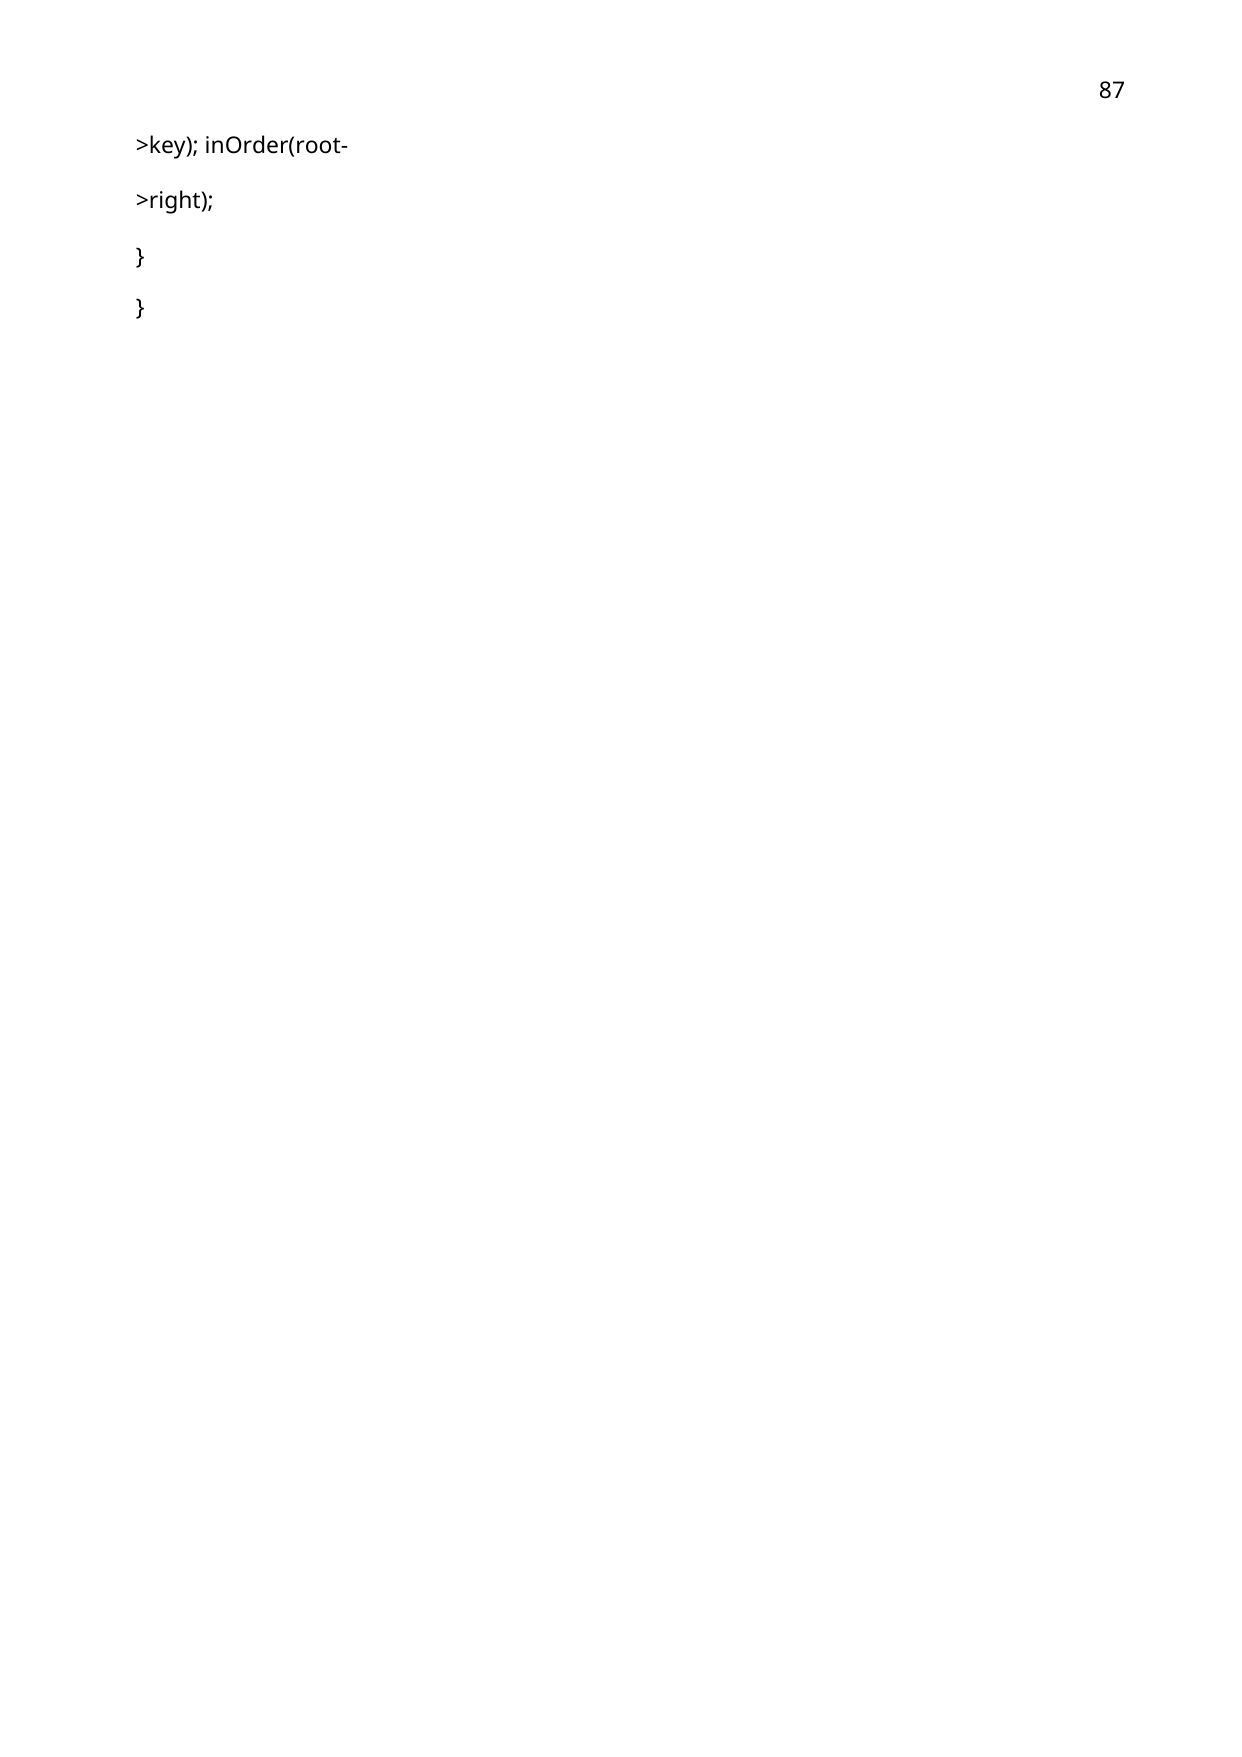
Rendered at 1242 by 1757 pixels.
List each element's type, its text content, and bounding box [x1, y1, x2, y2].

text } [136, 239, 1162, 271]
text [136, 129, 380, 215]
text } [136, 291, 1162, 323]
